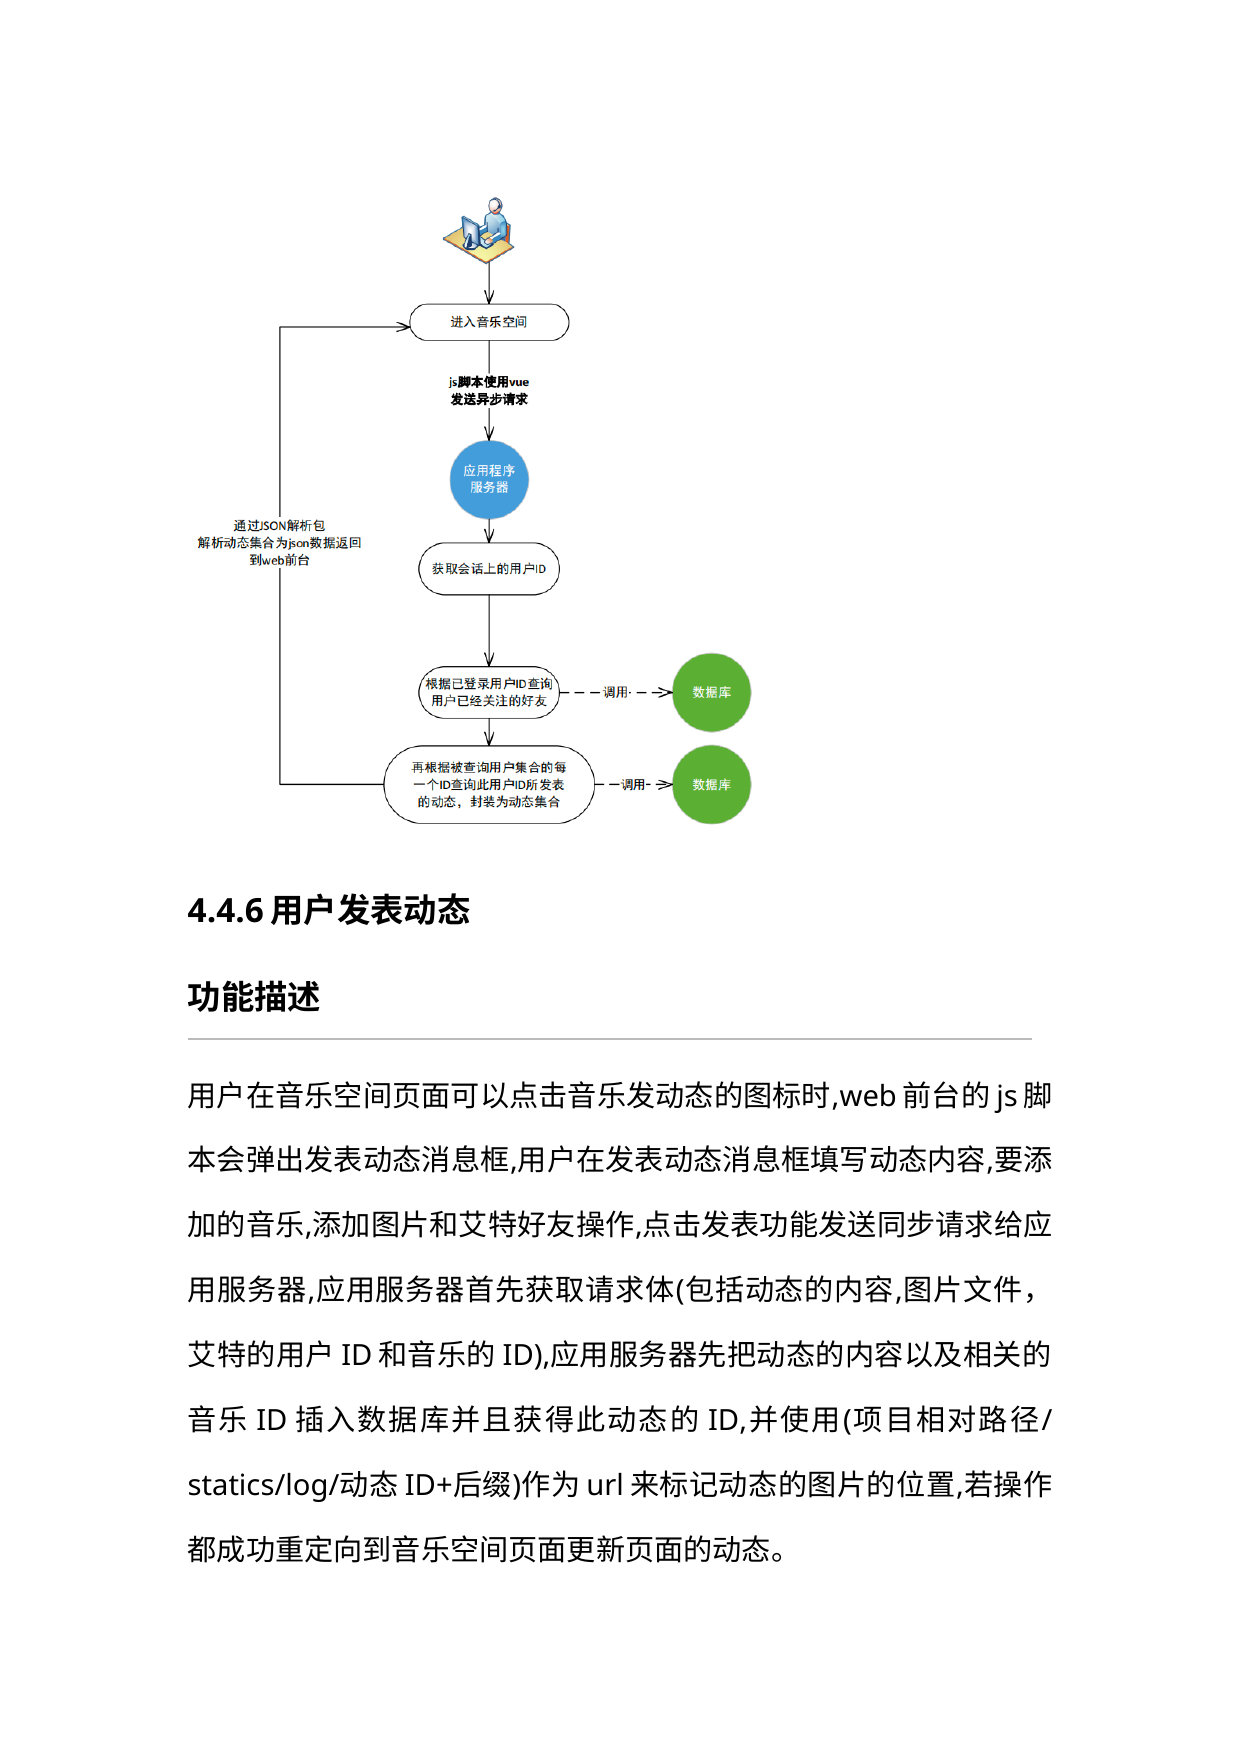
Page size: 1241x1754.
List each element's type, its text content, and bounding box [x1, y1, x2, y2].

picture [187, 162, 807, 870]
subtitle 功能描述 [187, 963, 1032, 1040]
text 4.4.6用户发表动态 [187, 877, 1053, 942]
text 用户在音乐空间页面可以点击音乐发动态的图标时,web前台的js脚本会弹出发表动态消息框,用户在发表动态消息框填写动态内容,要添加的音乐,添加图片和艾特好友操作,点击发表功能发送同步请求给应用服务器,应用服务器首先获取请求体(包括动态的内容,图片文件，艾特的用户ID和音乐的ID),应用服务器先把动态的内容以及相关的音乐ID插入数据库并且获得此动态的ID,并使用(项目相对路径/statics/log/动态ID+后缀)作为url来标记动态的图片的位置,若操作都成功重定向到音乐空间页面更新页面的动态。 [187, 1061, 1053, 1581]
